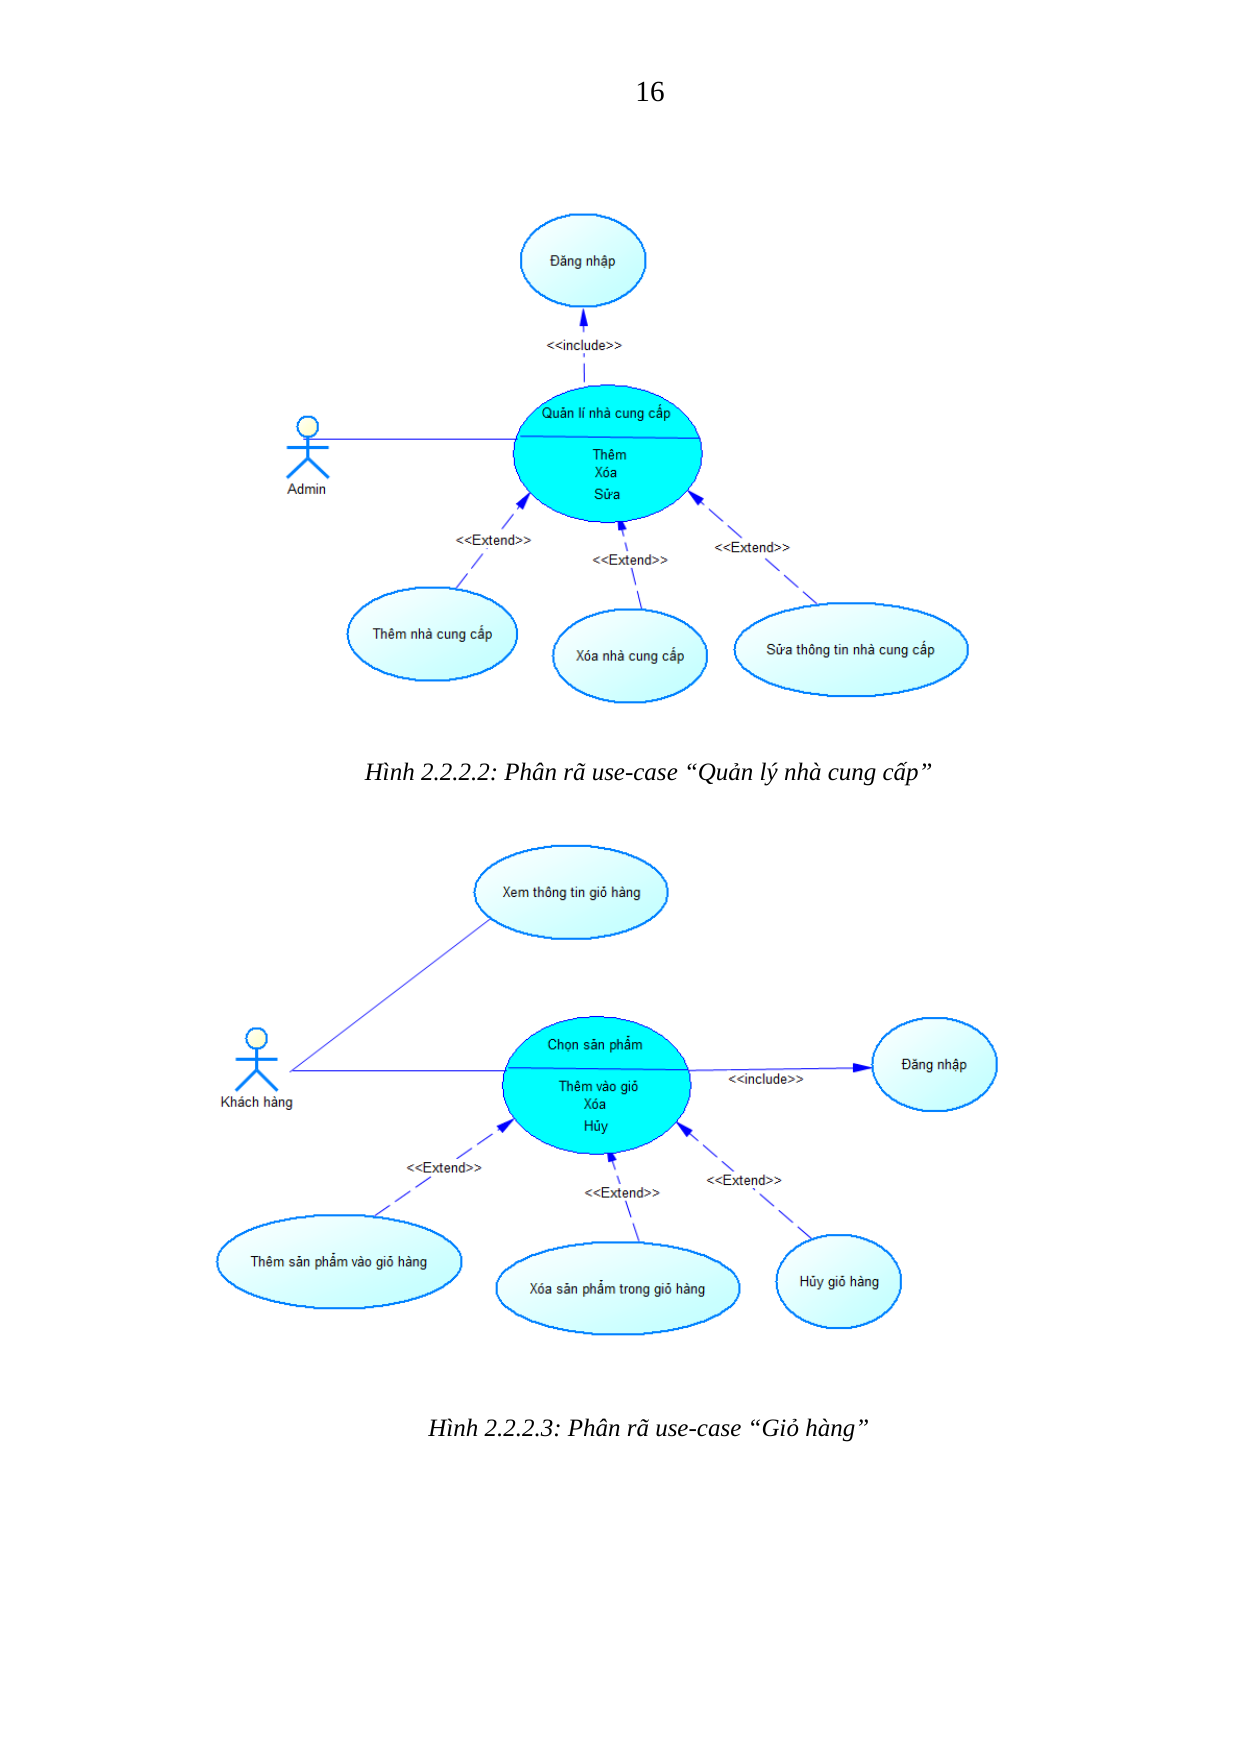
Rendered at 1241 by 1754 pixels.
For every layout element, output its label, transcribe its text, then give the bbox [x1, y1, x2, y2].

text Hình 2.2.2.3: Phân rã use-case “Giỏ hàng” [177, 1413, 1122, 1442]
text Hình 2.2.2.2: Phân rã use-case “Quản lý nhà cung cấp” [177, 757, 1122, 786]
picture [177, 800, 1030, 1399]
picture [252, 174, 1047, 744]
